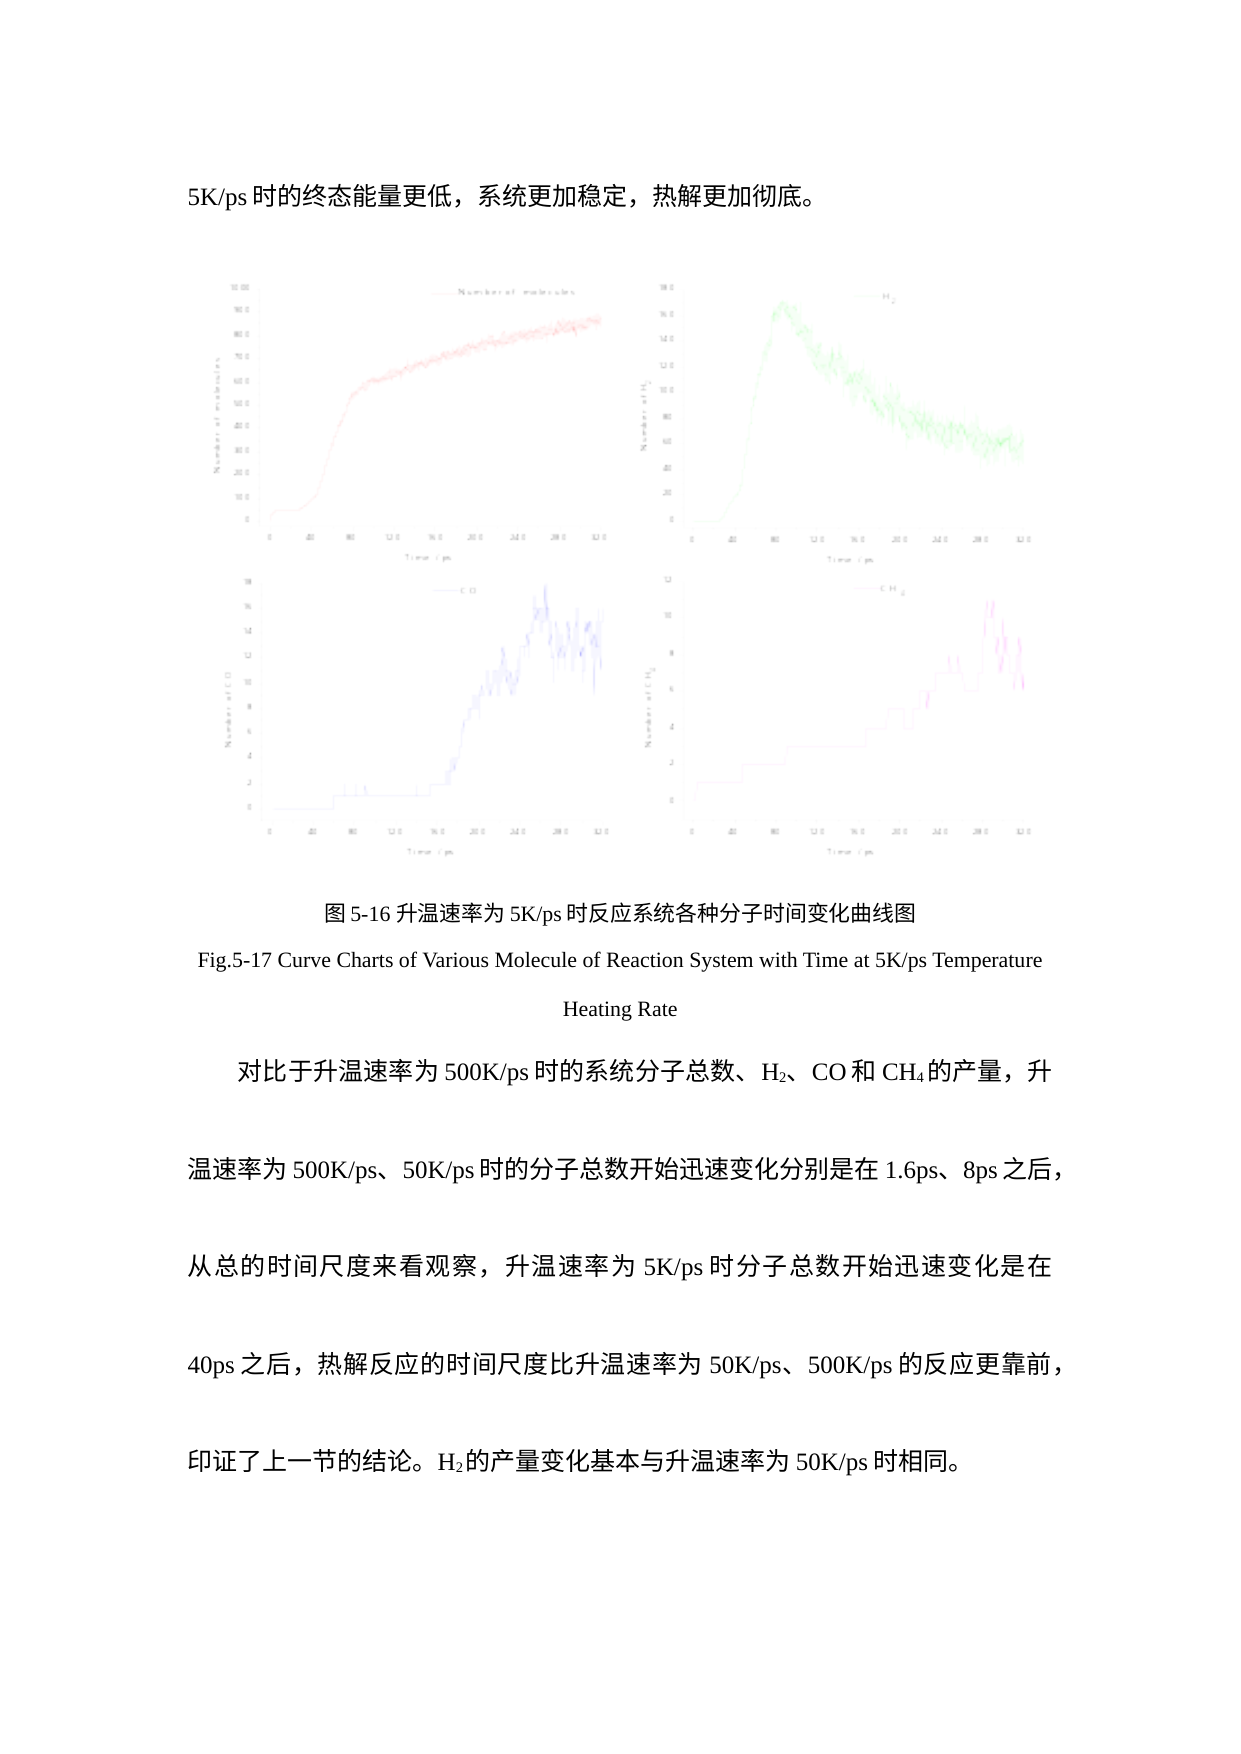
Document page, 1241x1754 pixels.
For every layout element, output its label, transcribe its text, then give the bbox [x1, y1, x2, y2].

text 对比于升温速率为500K/ps时的系统分子总数、H2、CO和CH4的产量，升温速率为500K/ps、50K/ps时的分子总数开始迅速变化分别是在1.6ps、8ps之后，从总的时间尺度来看观察，升温速率为5K/ps时分子总数开始迅速变化是在40ps之后，热解反应的时间尺度比升温速率为50K/ps、500K/ps的反应更靠前，印证了上一节的结论。H2的产量变化基本与升温速率为50K/ps时相同。 [187, 1037, 1053, 1492]
text 图5-16 升温速率为5K/ps时反应系统各种分子时间变化曲线图 [187, 895, 1053, 928]
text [187, 162, 1053, 227]
text Fig.5-17 Curve Charts of Various Molecule of Reaction System with Time at 5K/ps Temperature Heating Rate [187, 943, 1053, 1025]
